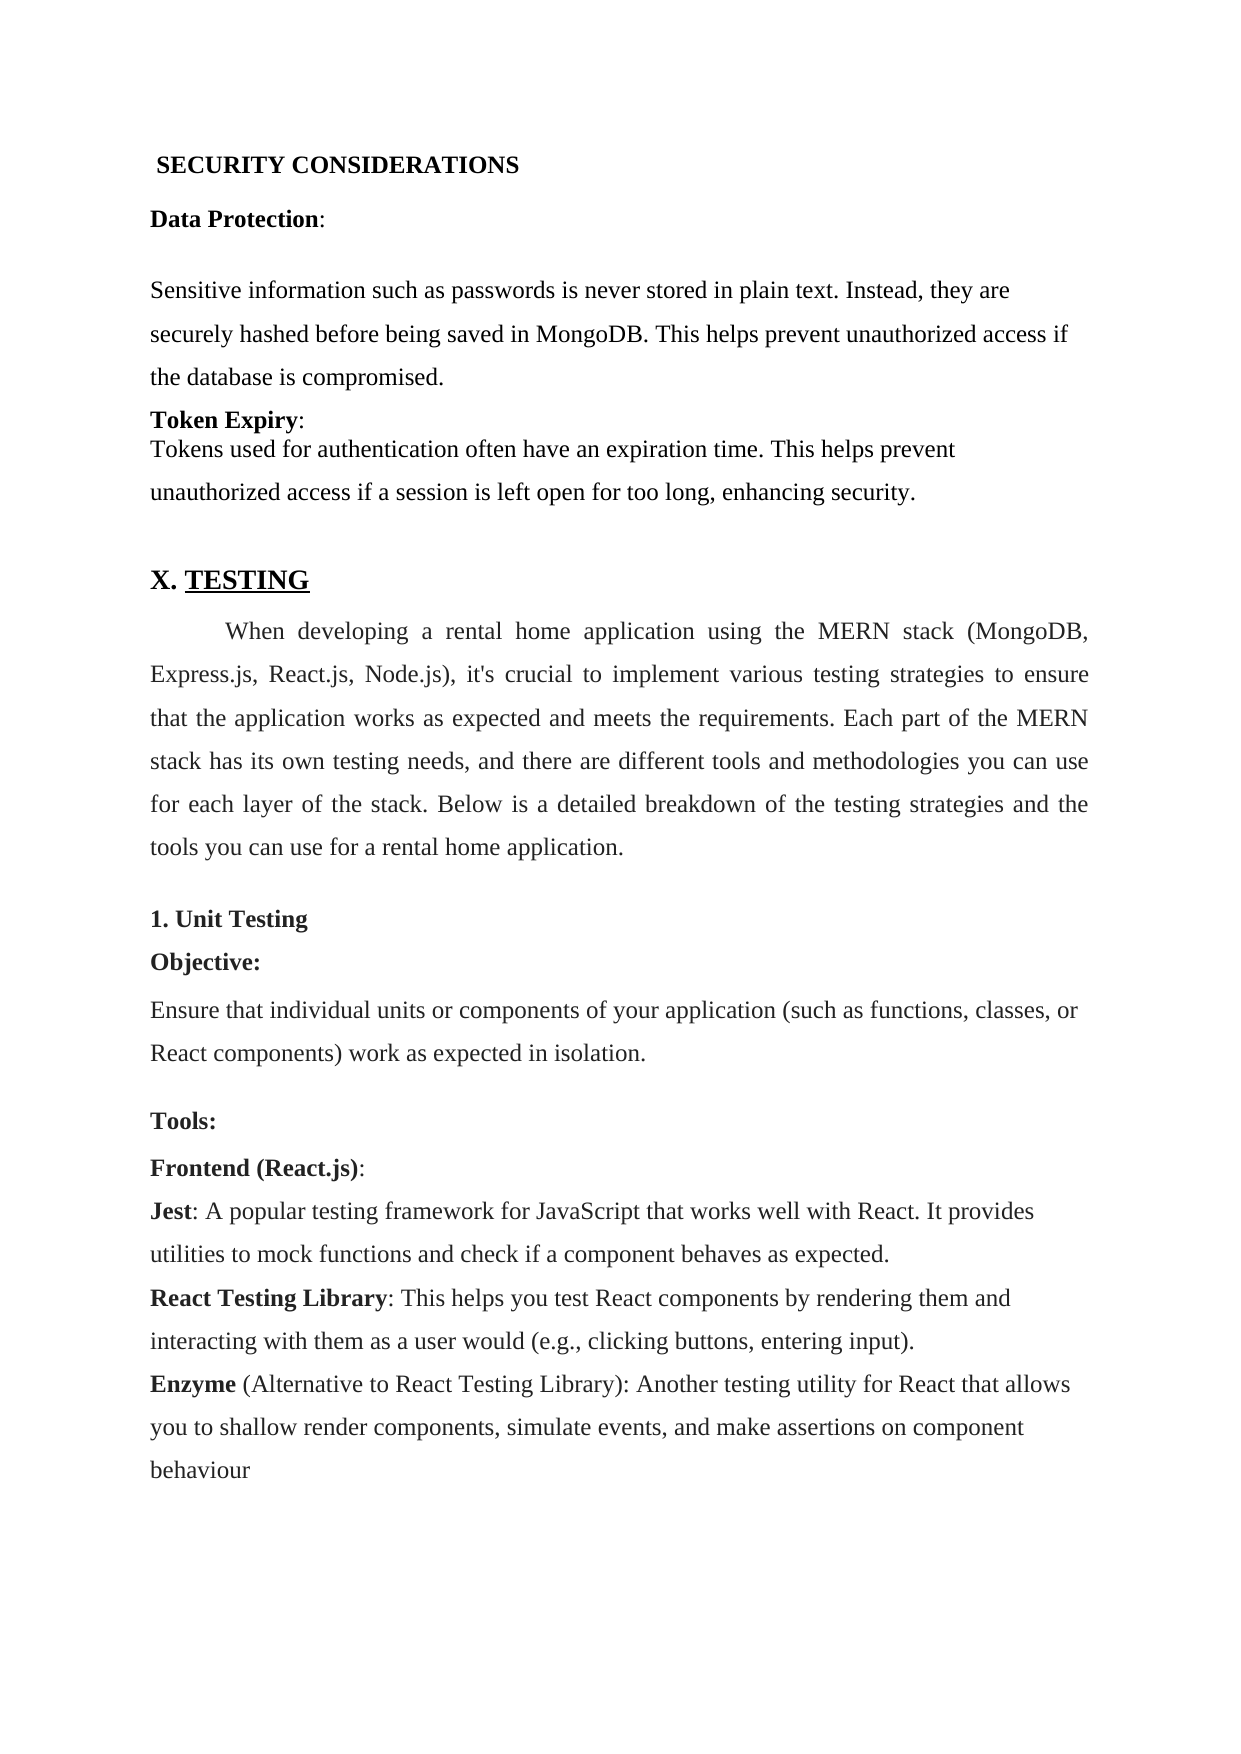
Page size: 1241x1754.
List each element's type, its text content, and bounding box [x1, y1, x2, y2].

text X. TESTING [150, 563, 1090, 596]
text React Testing Library: This helps you test React components by rendering them and interacting with them as a user would (e.g., clicking buttons, entering input). [150, 1283, 1090, 1354]
text SECURITY CONSIDERATIONS [150, 150, 1090, 179]
text Objective: [150, 947, 1090, 976]
text When developing a rental home application using the MERN stack (MongoDB, Express.js, React.js, Node.js), it's crucial to implement various testing strategies to ensure that the application works as expected and meets the requirements. Each part of the MERN stack has its own testing needs, and there are different tools and methodologies you can use for each layer of the stack. Below is a detailed breakdown of the testing strategies and the tools you can use for a rental home application. [150, 616, 1090, 861]
text Enzyme (Alternative to React Testing Library): Another testing utility for React that allows you to shallow render components, simulate events, and make assertions on component behaviour [150, 1369, 1090, 1484]
text Ensure that individual units or components of your application (such as functions, classes, or React components) work as expected in isolation. [150, 995, 1090, 1067]
text Jest: A popular testing framework for JavaScript that works well with React. It provides utilities to mock functions and check if a component behaves as expected. [150, 1196, 1090, 1268]
text Tokens used for authentication often have an expiration time. This helps prevent unauthorized access if a session is left open for too long, enhancing security. [150, 434, 1090, 506]
text Frontend (React.js): [150, 1153, 1090, 1182]
text Sensitive information such as passwords is never stored in plain text. Instead, they are securely hashed before being saved in MongoDB. This helps prevent unauthorized access if the database is compromised. [150, 232, 1090, 391]
text Tools: [150, 1106, 1090, 1135]
text 1. Unit Testing [150, 904, 1090, 933]
text Token Expiry: [150, 405, 1090, 434]
text Data Protection: [150, 204, 1090, 232]
